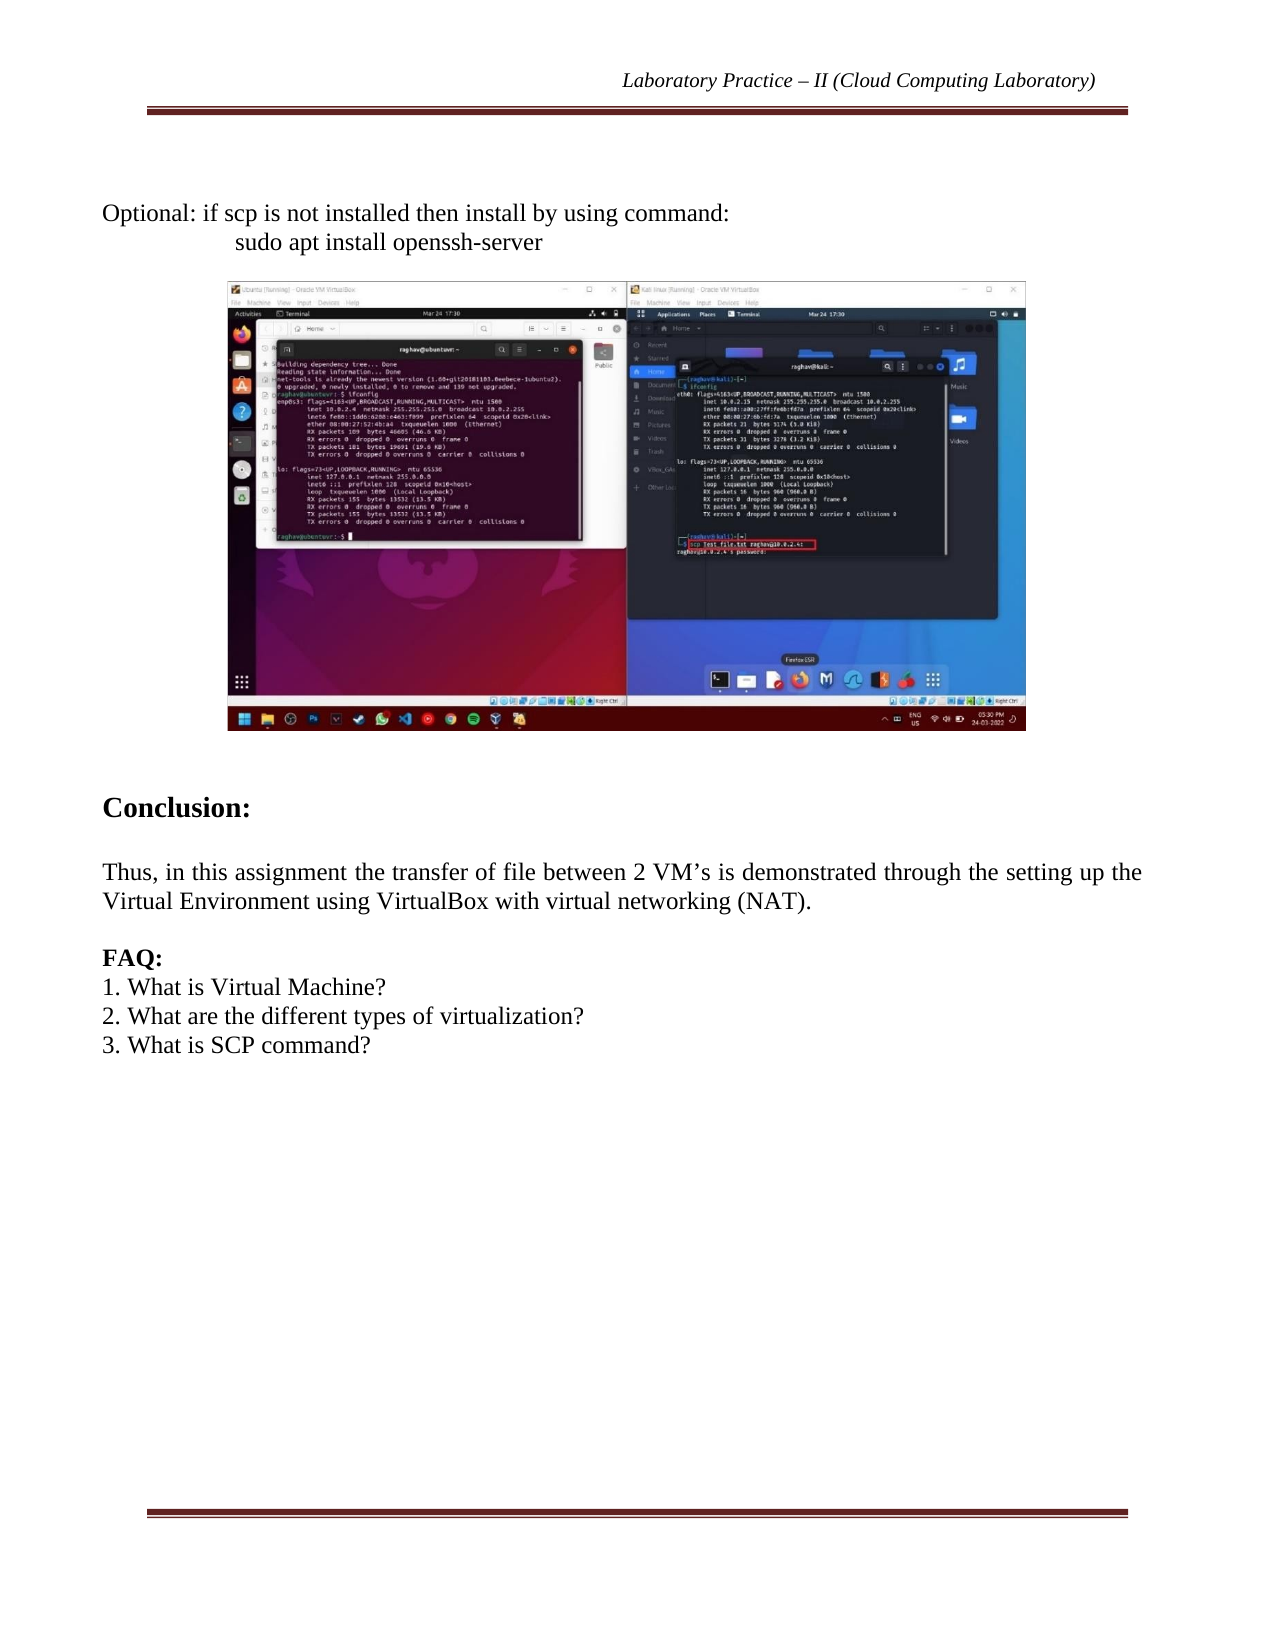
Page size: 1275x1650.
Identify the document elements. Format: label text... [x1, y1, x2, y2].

text Optional: if scp is not installed then install by using command: sudo apt install openssh-server [102, 198, 730, 256]
list What are the different types of virtualization? [102, 1001, 1162, 1030]
picture [227, 281, 1026, 731]
text Thus, in this assignment the transfer of file between 2 VM’s is demonstrated through the setting up the Virtual Environment using VirtualBox with virtual networking (NAT). [102, 857, 1162, 915]
list What is SCP command? [102, 1030, 1162, 1058]
list What is Virtual Machine? [102, 972, 1162, 1001]
subtitle FAQ: [102, 943, 1162, 972]
subtitle Conclusion: [102, 790, 1162, 824]
